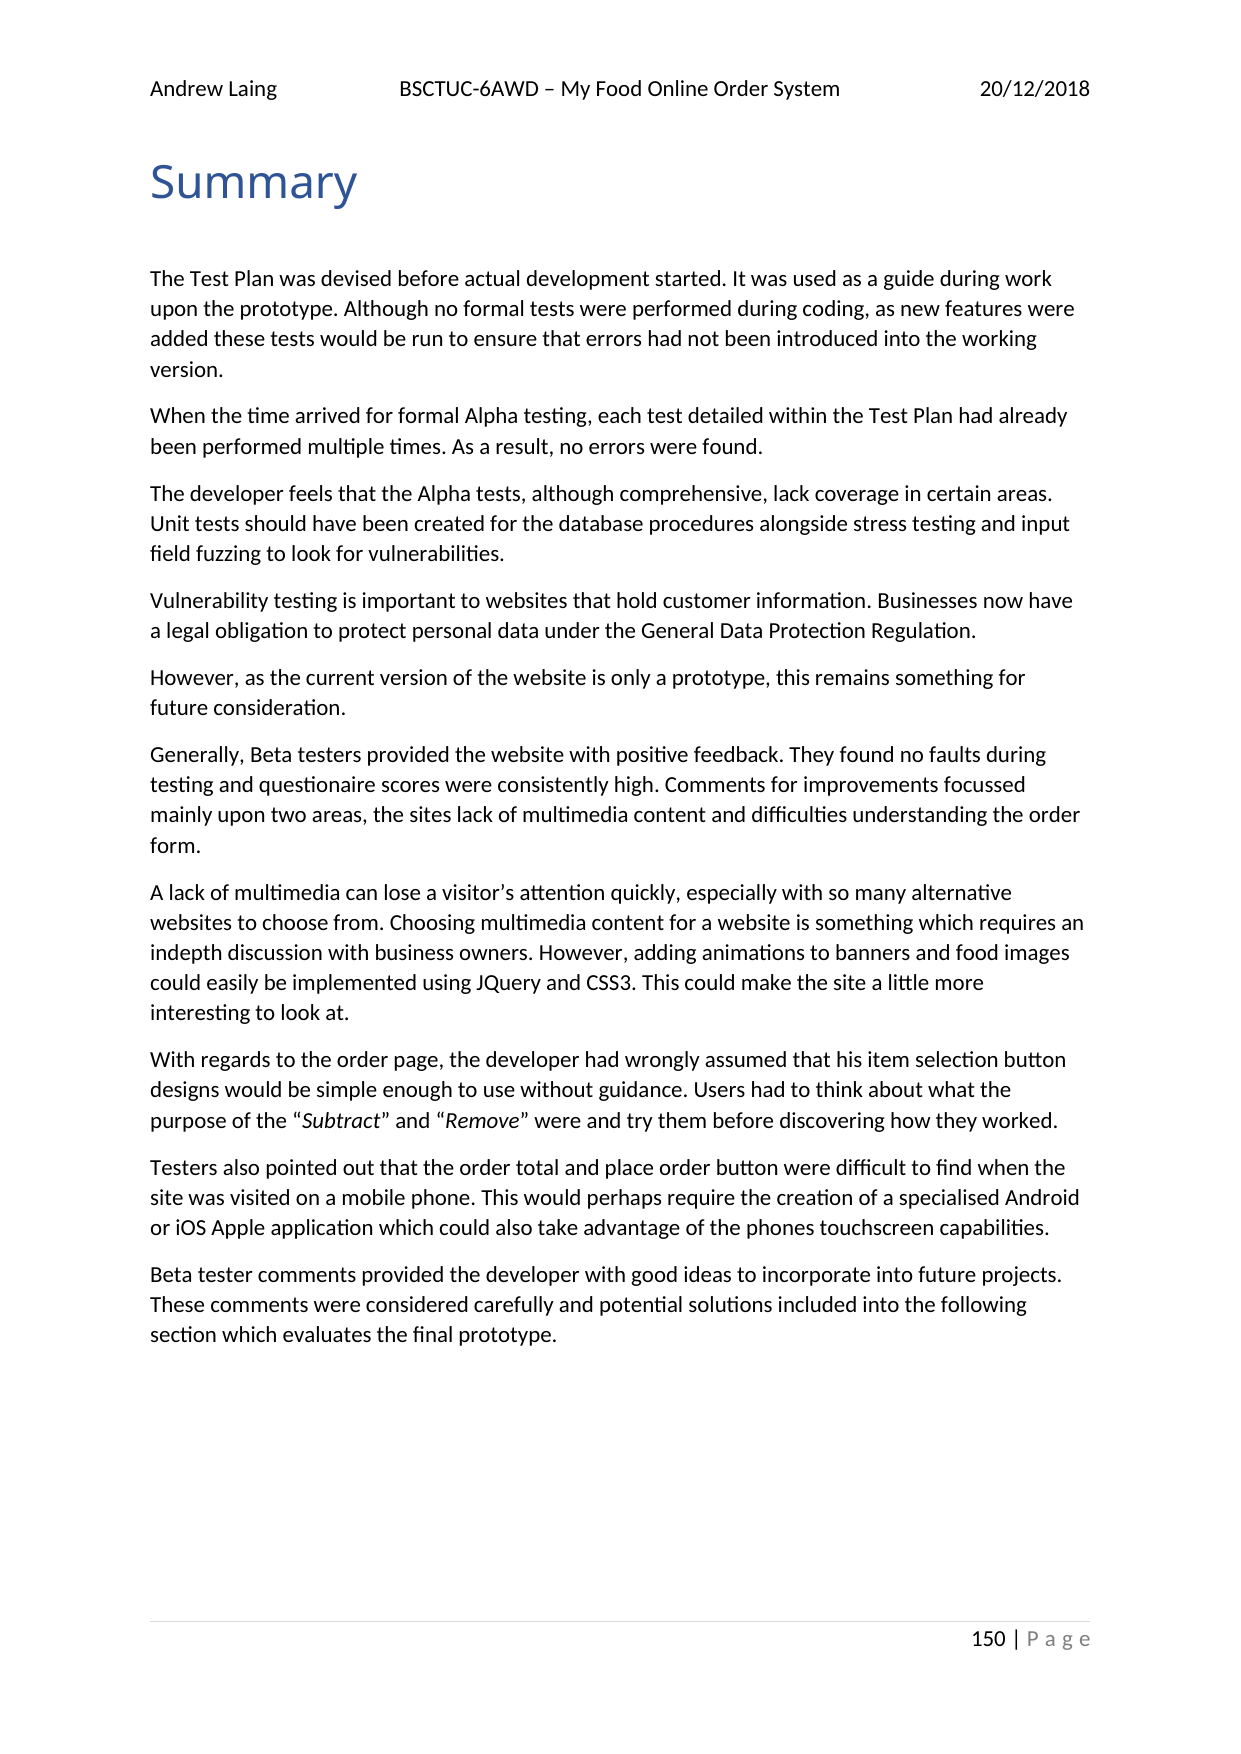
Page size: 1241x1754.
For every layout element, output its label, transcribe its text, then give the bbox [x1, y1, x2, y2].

text The Test Plan was devised before actual development started. It was used as a guide during work upon the prototype. Although no formal tests were performed during coding, as new features were added these tests would be run to ensure that errors had not been introduced into the working version. [150, 264, 1090, 383]
text Testers also pointed out that the order total and place order button were difficult to find when the site was visited on a mobile phone. This would perhaps require the creation of a specialised Android or iOS Apple application which could also take advantage of the phones touchscreen capabilities. [150, 1153, 1090, 1241]
text Generally, Beta testers provided the website with positive feedback. They found no faults during testing and questionaire scores were consistently high. Comments for improvements focussed mainly upon two areas, the sites lack of multimedia content and difficulties understanding the order form. [150, 740, 1090, 859]
text Vulnerability testing is important to websites that hold customer information. Businesses now have a legal obligation to protect personal data under the General Data Protection Regulation. [150, 586, 1090, 644]
text Beta tester comments provided the developer with good ideas to incorporate into future projects. These comments were considered carefully and potential solutions included into the following section which evaluates the final prototype. [150, 1260, 1090, 1348]
text A lack of multimedia can lose a visitor’s attention quickly, especially with so many alternative websites to choose from. Choosing multimedia content for a website is something which requires an indepth discussion with business owners. However, adding animations to banners and food images could easily be implemented using JQuery and CSS3. This could make the site a little more interesting to look at. [150, 878, 1090, 1027]
text When the time arrived for formal Alpha testing, each test detailed within the Test Plan had already been performed multiple times. As a result, no errors were found. [150, 402, 1090, 460]
text With regards to the order page, the developer had wrongly assumed that his item selection button designs would be simple enough to use without guidance. Users had to think about what the purpose of the “Subtract” and “Remove” were and try them before discovering how they worked. [150, 1045, 1090, 1134]
text The developer feels that the Alpha tests, although comprehensive, lack coverage in certain areas. Unit tests should have been created for the database procedures alongside stress testing and input field fuzzing to look for vulnerabilities. [150, 479, 1090, 567]
subtitle Summary [150, 150, 1090, 212]
text However, as the current version of the website is only a prototype, this remains something for future consideration. [150, 663, 1090, 721]
